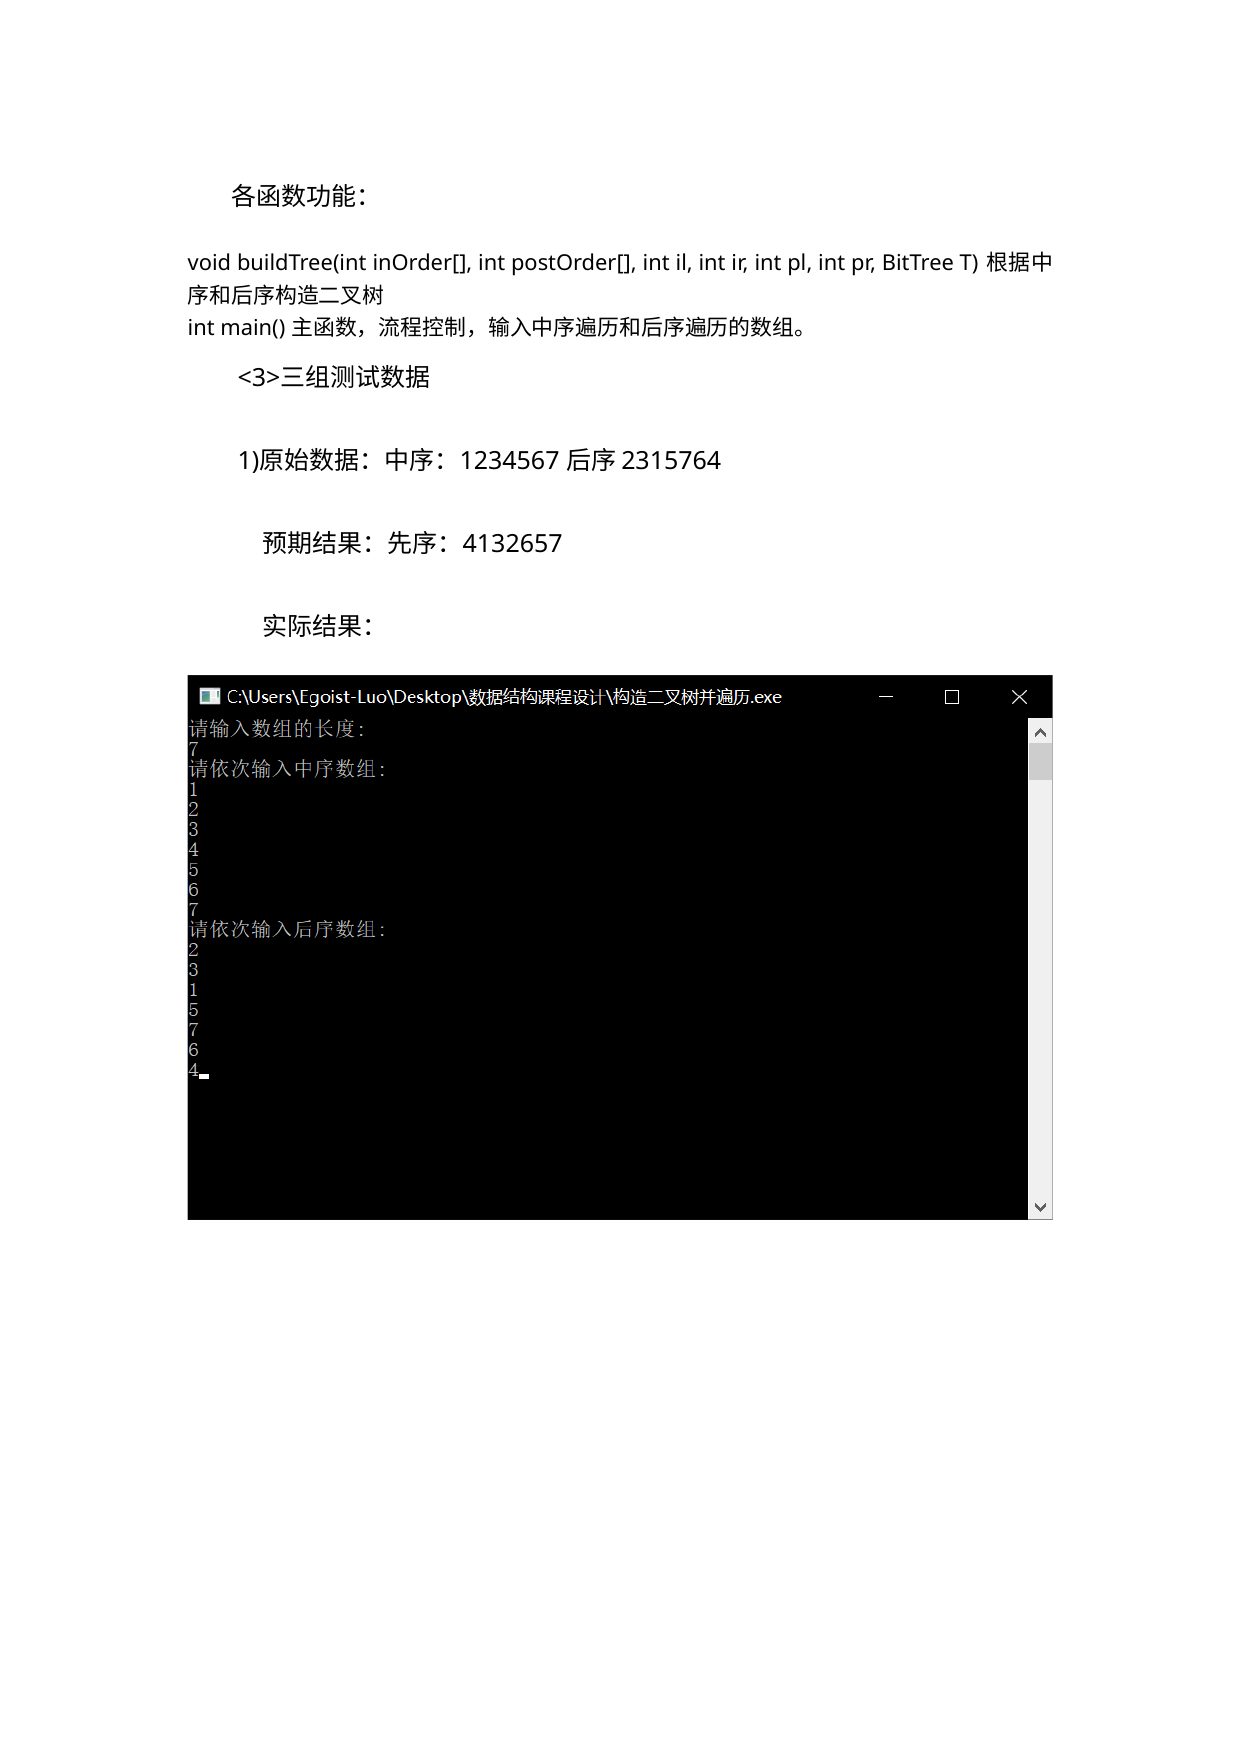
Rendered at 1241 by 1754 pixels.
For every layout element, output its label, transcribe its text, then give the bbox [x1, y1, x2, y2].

text 实际结果： [187, 592, 1053, 657]
text 各函数功能： [187, 162, 1053, 227]
text 1)原始数据：中序：1234567 后序2315764 [187, 426, 1053, 491]
text int main() 主函数，流程控制，输入中序遍历和后序遍历的数组。 [187, 310, 1053, 343]
text <3>三组测试数据 [187, 343, 1053, 408]
text void buildTree(int inOrder[], int postOrder[], int il, int ir, int pl, int pr, BitTree T) 根据中序和后序构造二叉树 [187, 245, 1053, 310]
picture [187, 675, 1053, 1220]
text 预期结果：先序：4132657 [187, 509, 1053, 574]
